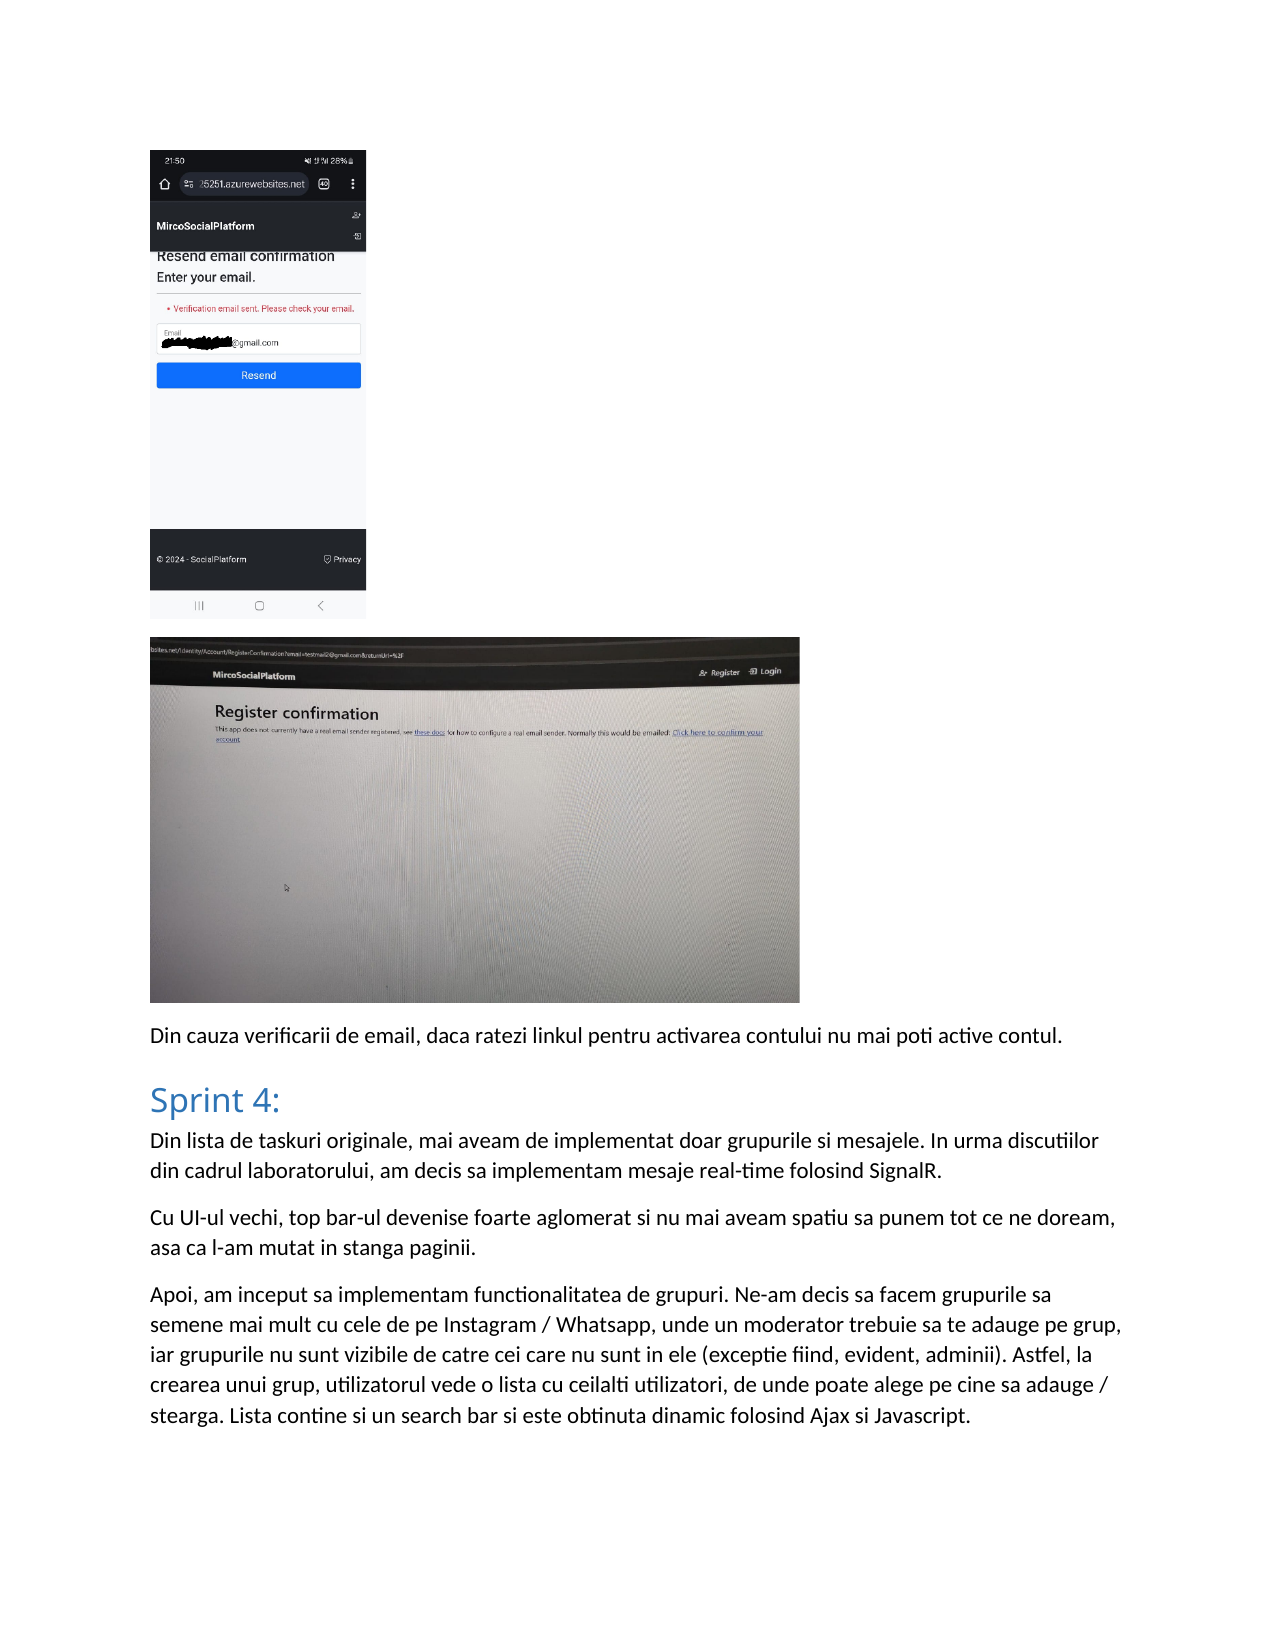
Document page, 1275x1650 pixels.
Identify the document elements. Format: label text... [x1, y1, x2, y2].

text Apoi, am inceput sa implementam functionalitatea de grupuri. Ne-am decis sa facem grupurile sa semene mai mult cu cele de pe Instagram / Whatsapp, unde un moderator trebuie sa te adauge pe grup, iar grupurile nu sunt vizibile de catre cei care nu sunt in ele (exceptie fiind, evident, adminii). Astfel, la crearea unui grup, utilizatorul vede o lista cu ceilalti utilizatori, de unde poate alege pe cine sa adauge / stearga. Lista contine si un search bar si este obtinuta dinamic folosind Ajax si Javascript. [150, 1280, 1125, 1429]
text Din lista de taskuri originale, mai aveam de implementat doar grupurile si mesajele. In urma discutiilor din cadrul laboratorului, am decis sa implementam mesaje real-time folosind SignalR. [150, 1126, 1125, 1184]
text Din cauza verificarii de email, daca ratezi linkul pentru activarea contului nu mai poti active contul. [150, 1022, 1125, 1049]
picture [150, 150, 367, 619]
subtitle Sprint 4: [150, 1077, 1125, 1122]
text Cu UI-ul vechi, top bar-ul devenise foarte aglomerat si nu mai aveam spatiu sa punem tot ce ne doream, asa ca l-am mutat in stanga paginii. [150, 1203, 1125, 1261]
picture [150, 637, 800, 1003]
